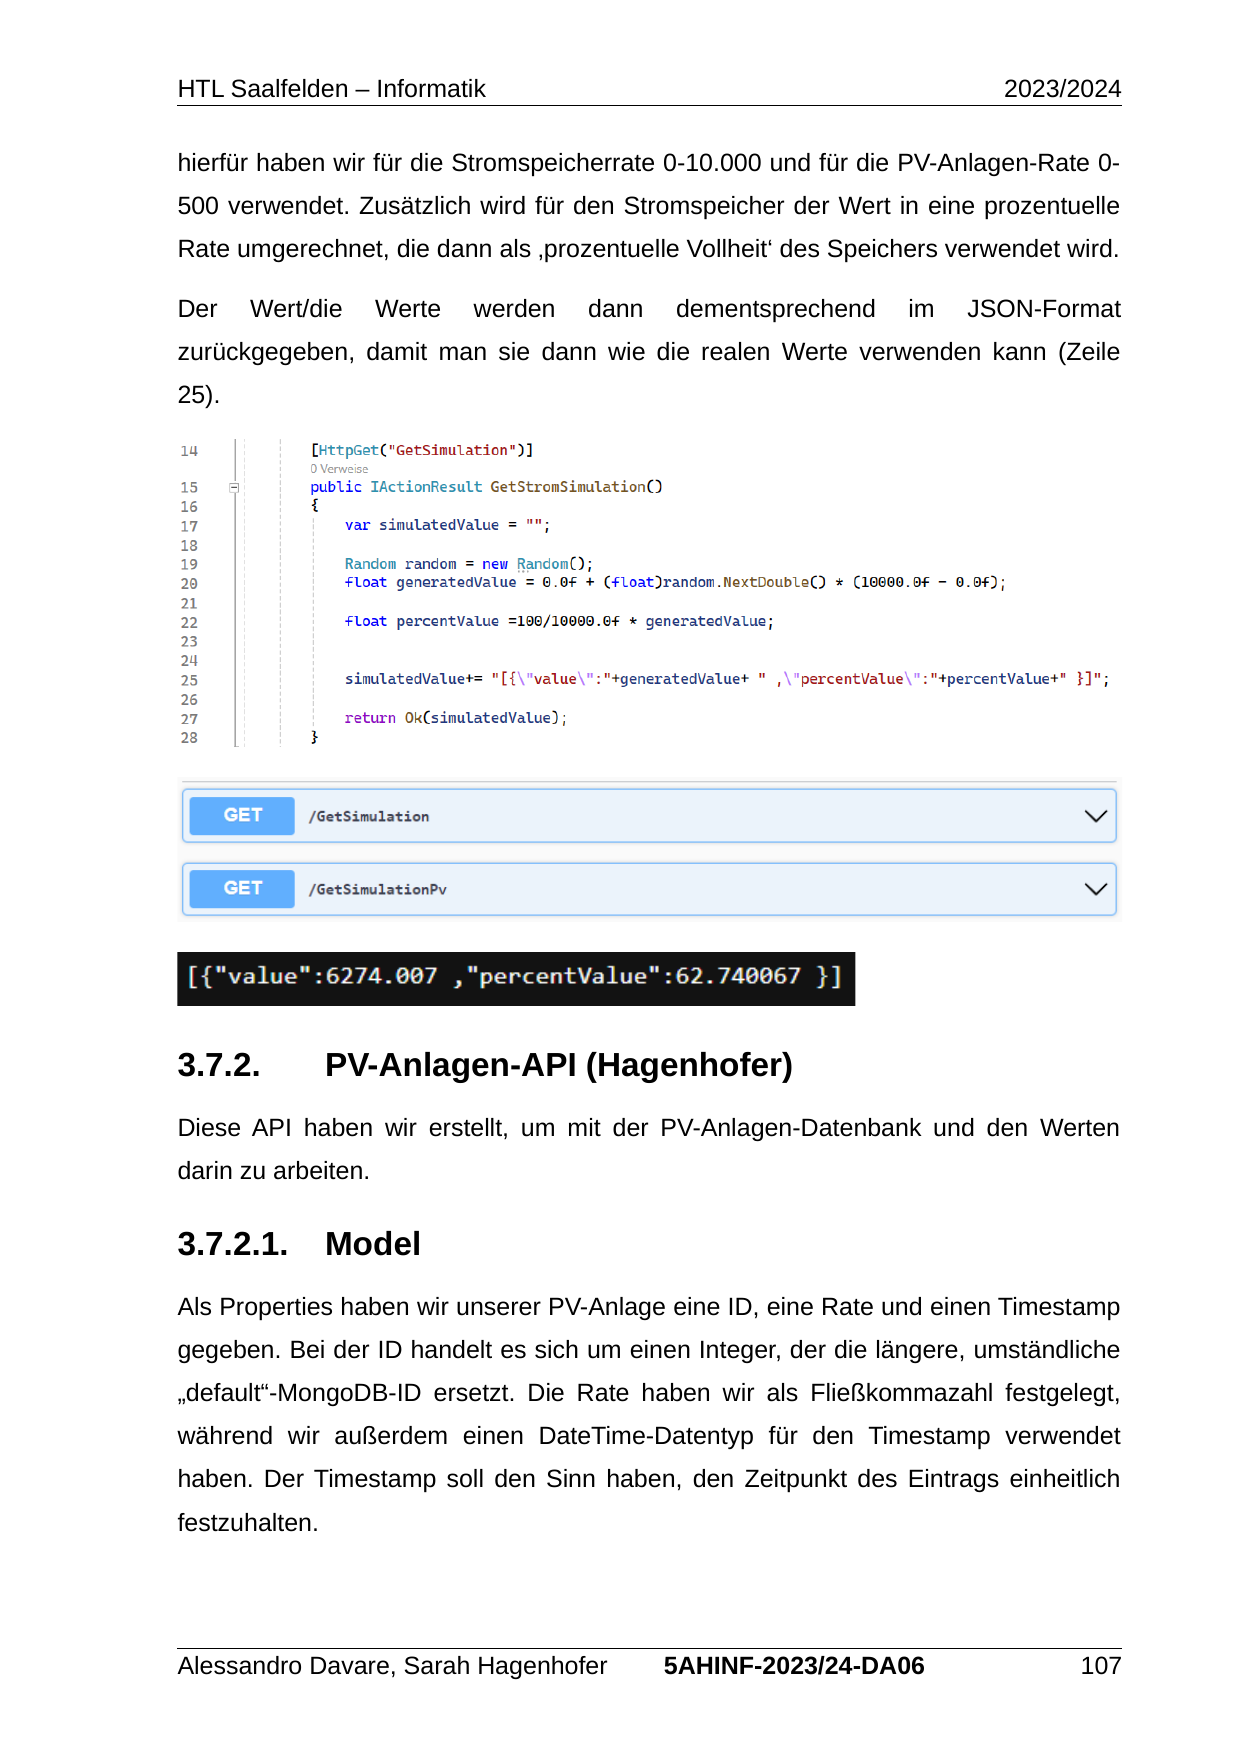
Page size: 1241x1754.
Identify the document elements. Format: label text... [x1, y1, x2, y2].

subtitle PV-Anlagen-API (Hagenhofer) [177, 1045, 1122, 1083]
subtitle Model [177, 1224, 1122, 1262]
picture [177, 777, 1123, 922]
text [177, 148, 1122, 263]
picture [177, 952, 856, 1006]
picture [177, 439, 1123, 747]
text Als Properties haben wir unserer PV-Anlage eine ID, eine Rate und einen Timestamp gegeben. Bei der ID handelt es sich um einen Integer, der die längere, umständliche „default“-MongoDB-ID ersetzt. Die Rate haben wir als Fließkommazahl festgelegt, während wir außerdem einen DateTime-Datentyp für den Timestamp verwendet haben. Der Timestamp soll den Sinn haben, den Zeitpunkt des Eintrags einheitlich festzuhalten. [177, 1292, 1122, 1536]
text Diese API haben wir erstellt, um mit der PV-Anlagen-Datenbank und den Werten darin zu arbeiten. [177, 1113, 1122, 1184]
text Der Wert/die Werte werden dann dementsprechend im JSON-Format zurückgegeben, damit man sie dann wie die realen Werte verwenden kann (Zeile 25). [177, 294, 1122, 409]
